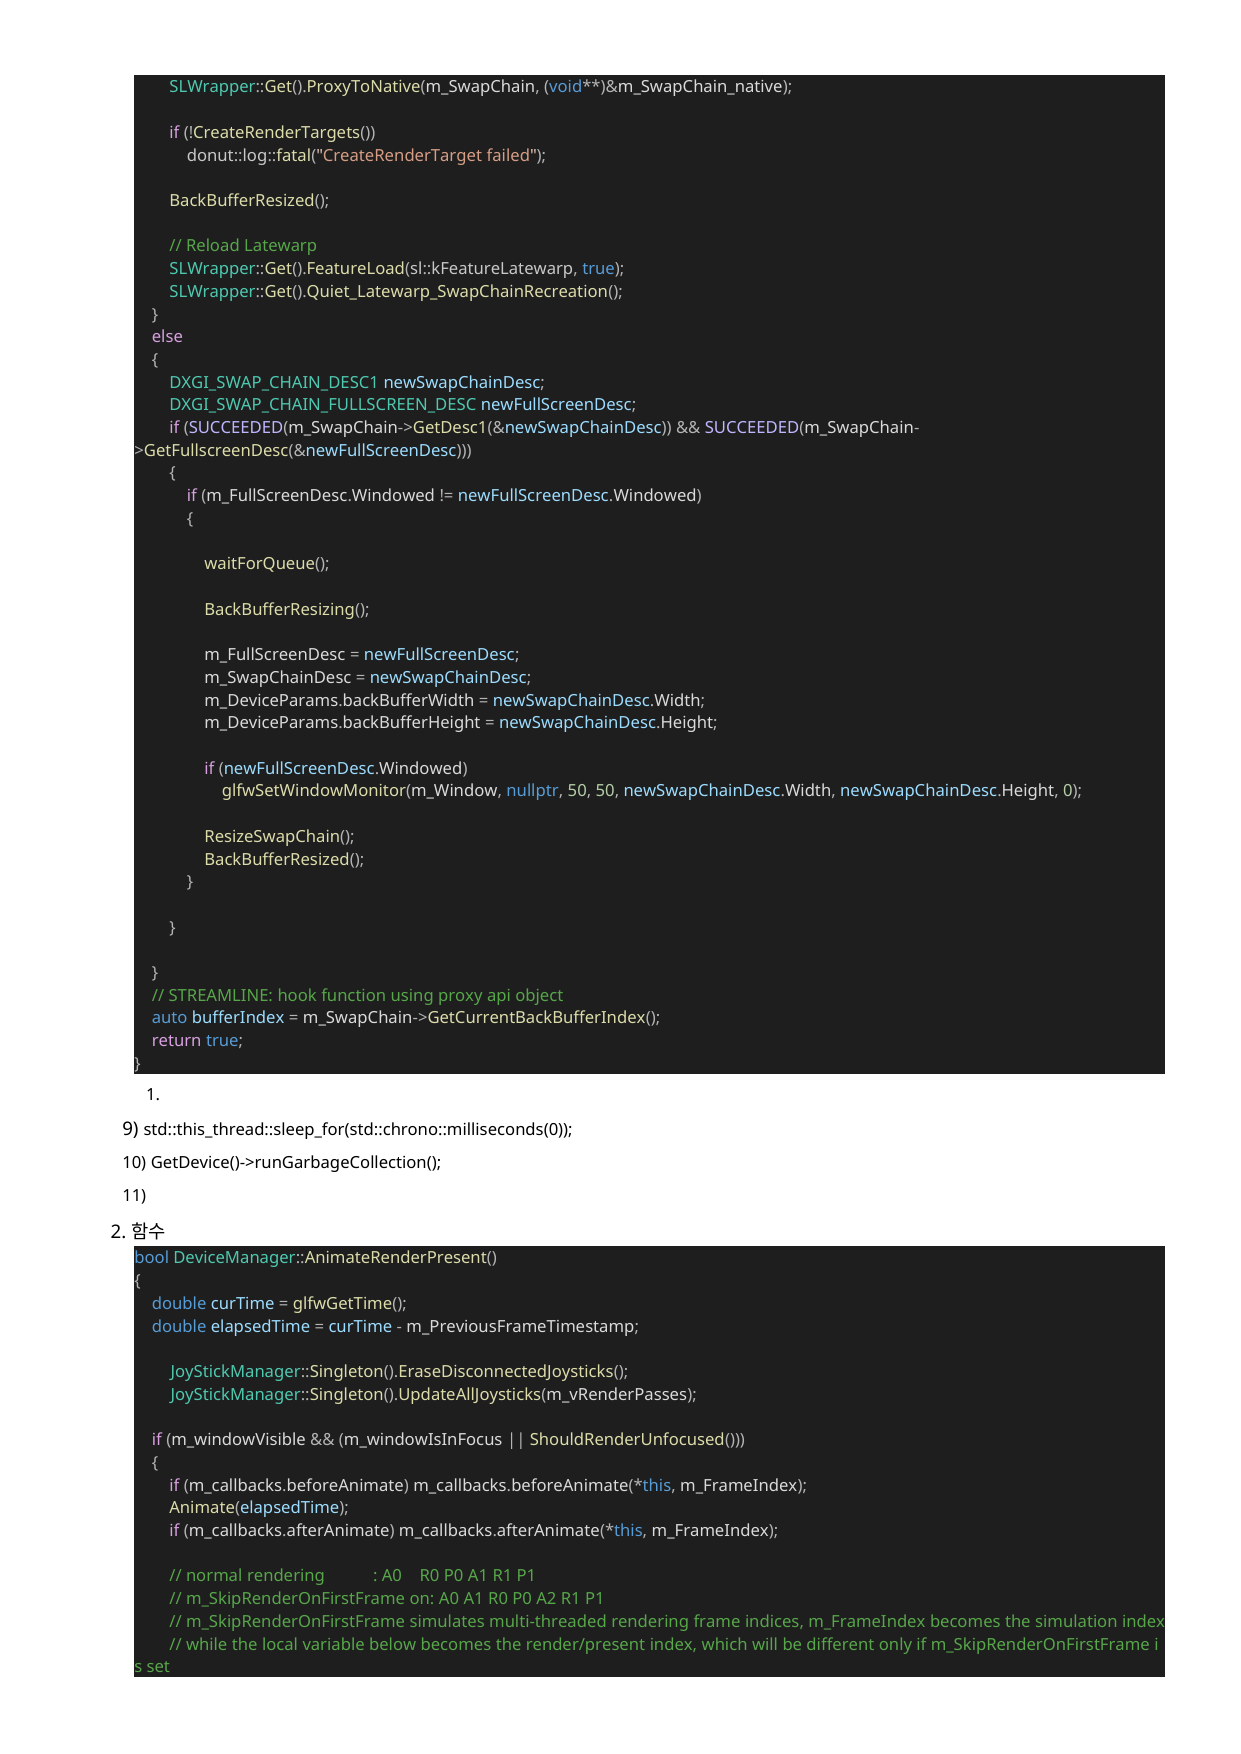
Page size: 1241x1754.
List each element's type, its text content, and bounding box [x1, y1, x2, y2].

text } [134, 302, 1165, 325]
text // normal rendering : A0 R0 P0 A1 R1 P1 [134, 1564, 1165, 1587]
text SLWrapper::Get().FeatureLoad(sl::kFeatureLatewarp, true); [134, 257, 1165, 279]
text ResizeSwapChain(); [134, 824, 1165, 847]
text if (newFullScreenDesc.Windowed) [134, 756, 1165, 779]
text if (m_callbacks.afterAnimate) m_callbacks.afterAnimate(*this, m_FrameIndex); [134, 1518, 1165, 1541]
text if (!CreateRenderTargets()) [134, 120, 1165, 143]
text return true; [134, 1029, 1165, 1051]
text { [134, 506, 1165, 529]
text } [134, 1051, 1165, 1074]
text JoyStickManager::Singleton().UpdateAllJoysticks(m_vRenderPasses); [134, 1382, 1165, 1405]
text // STREAMLINE: hook function using proxy api object [134, 983, 1165, 1006]
text auto bufferIndex = m_SwapChain->GetCurrentBackBufferIndex(); [134, 1006, 1165, 1029]
text if (m_FullScreenDesc.Windowed != newFullScreenDesc.Windowed) [134, 484, 1165, 506]
text bool DeviceManager::AnimateRenderPresent() [134, 1246, 1165, 1269]
text { [134, 461, 1165, 484]
text { [134, 347, 1165, 370]
text DXGI_SWAP_CHAIN_DESC1 newSwapChainDesc; [134, 370, 1165, 393]
text { [134, 1450, 1165, 1473]
text double curTime = glfwGetTime(); [134, 1291, 1165, 1314]
text glfwSetWindowMonitor(m_Window, nullptr, 50, 50, newSwapChainDesc.Width, newSwapChainDesc.Height, 0); [134, 779, 1165, 802]
subtitle GetDevice()->runGarbageCollection(); [122, 1151, 1165, 1174]
text SLWrapper::Get().ProxyToNative(m_SwapChain, (void**)&m_SwapChain_native); [134, 75, 1165, 98]
text // while the local variable below becomes the render/present index, which will be different only if m_SkipRenderOnFirstFrame is set [134, 1632, 1165, 1677]
subtitle std::this_thread::sleep_for(std::chrono::milliseconds(0)); [122, 1115, 1165, 1141]
text } [134, 870, 1165, 892]
text JoyStickManager::Singleton().EraseDisconnectedJoysticks(); [134, 1359, 1165, 1382]
text m_DeviceParams.backBufferWidth = newSwapChainDesc.Width; [134, 688, 1165, 711]
text // m_SkipRenderOnFirstFrame on: A0 A1 R0 P0 A2 R1 P1 [134, 1587, 1165, 1609]
text // m_SkipRenderOnFirstFrame simulates multi-threaded rendering frame indices, m_FrameIndex becomes the simulation index [134, 1609, 1165, 1632]
text double elapsedTime = curTime - m_PreviousFrameTimestamp; [134, 1314, 1165, 1337]
text SLWrapper::Get().Quiet_Latewarp_SwapChainRecreation(); [134, 279, 1165, 302]
text if (m_callbacks.beforeAnimate) m_callbacks.beforeAnimate(*this, m_FrameIndex); [134, 1473, 1165, 1496]
text m_SwapChainDesc = newSwapChainDesc; [134, 665, 1165, 688]
text if (m_windowVisible && (m_windowIsInFocus || ShouldRenderUnfocused())) [134, 1428, 1165, 1450]
text // Reload Latewarp [134, 234, 1165, 257]
text if (SUCCEEDED(m_SwapChain->GetDesc1(&newSwapChainDesc)) && SUCCEEDED(m_SwapChain->GetFullscreenDesc(&newFullScreenDesc))) [134, 416, 1165, 461]
text else [134, 325, 1165, 347]
text BackBufferResizing(); [134, 597, 1165, 620]
text } [134, 961, 1165, 983]
text BackBufferResized(); [134, 847, 1165, 870]
subtitle 함수 [110, 1217, 1165, 1244]
text BackBufferResized(); [134, 188, 1165, 211]
text Animate(elapsedTime); [134, 1496, 1165, 1518]
text donut::log::fatal("CreateRenderTarget failed"); [134, 143, 1165, 166]
text waitForQueue(); [134, 552, 1165, 574]
text DXGI_SWAP_CHAIN_FULLSCREEN_DESC newFullScreenDesc; [134, 393, 1165, 416]
text } [134, 915, 1165, 938]
text { [134, 1269, 1165, 1291]
text m_DeviceParams.backBufferHeight = newSwapChainDesc.Height; [134, 711, 1165, 733]
text m_FullScreenDesc = newFullScreenDesc; [134, 643, 1165, 665]
